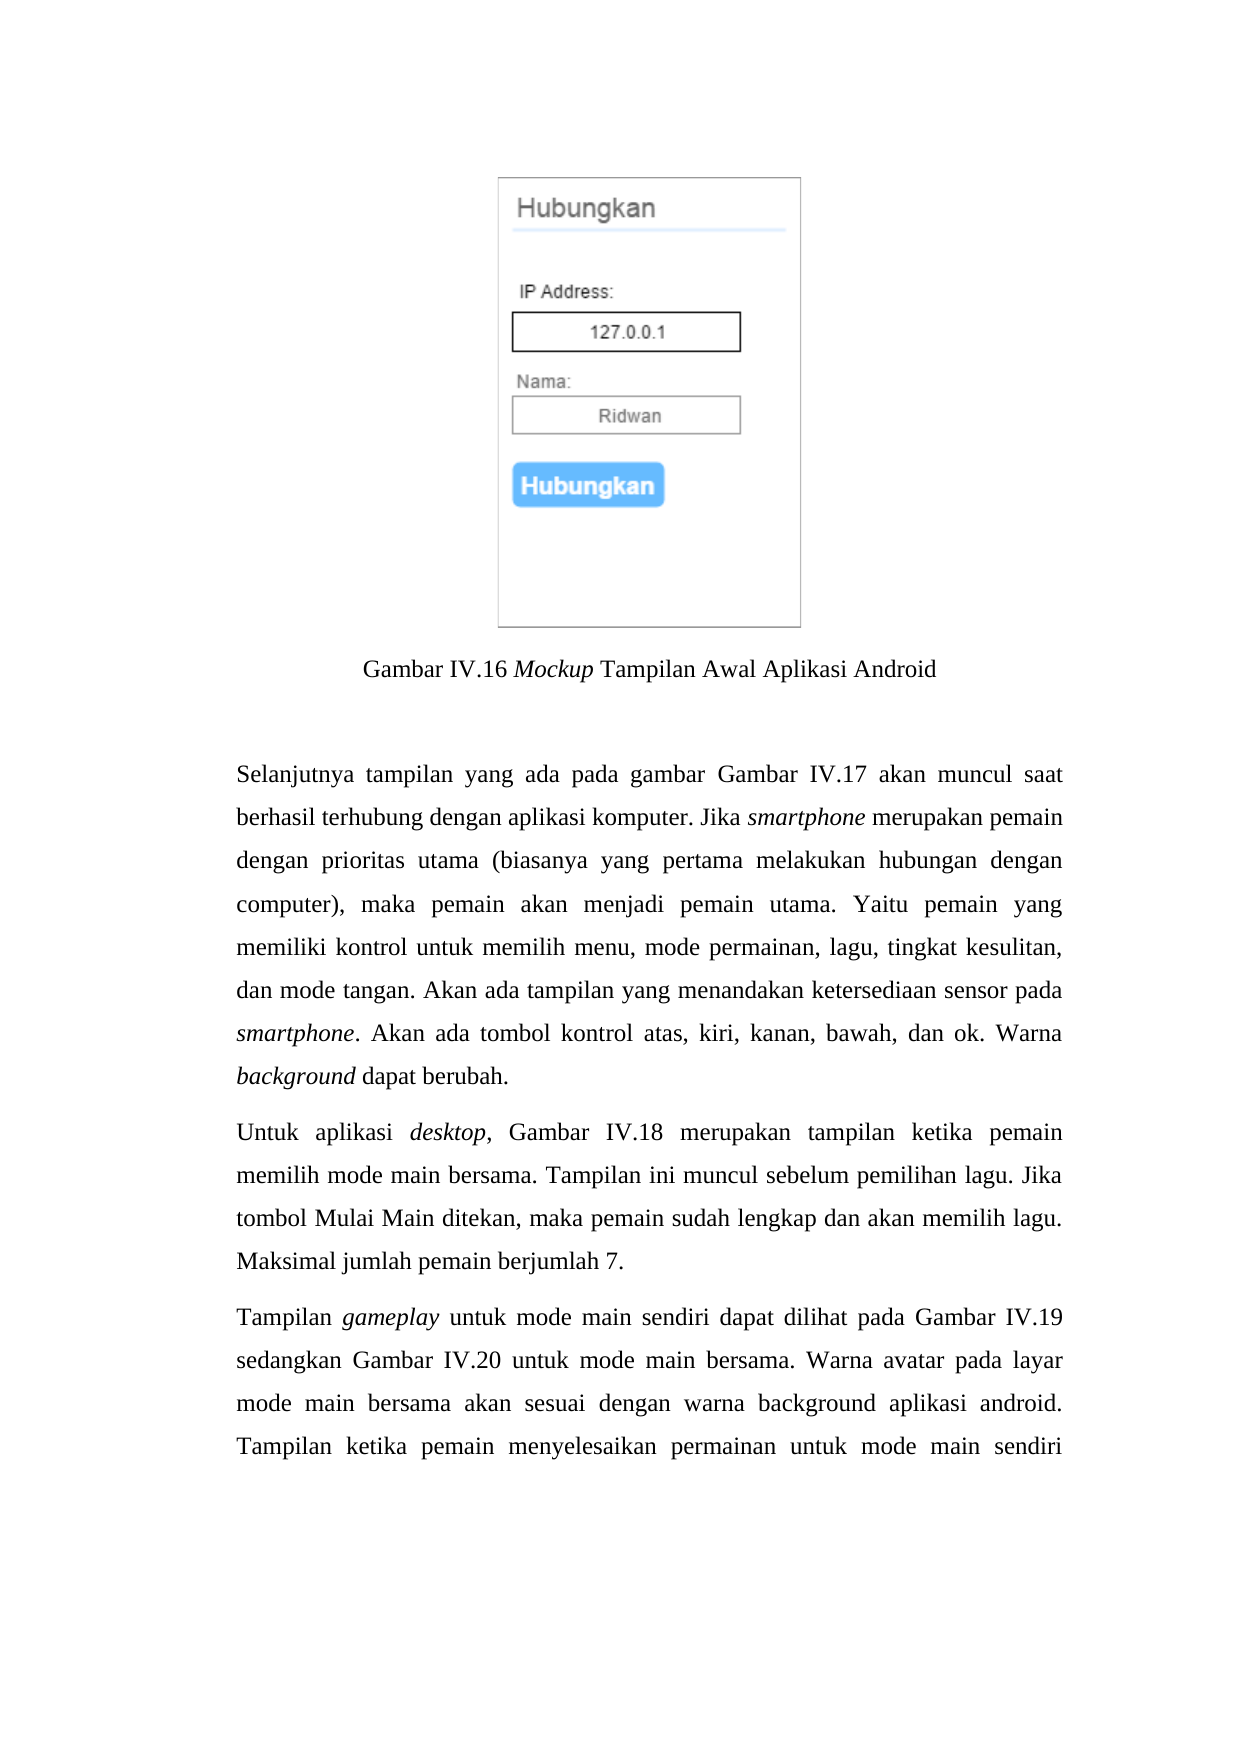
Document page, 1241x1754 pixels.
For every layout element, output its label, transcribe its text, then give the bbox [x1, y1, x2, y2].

picture [497, 177, 802, 628]
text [236, 1302, 1063, 1460]
